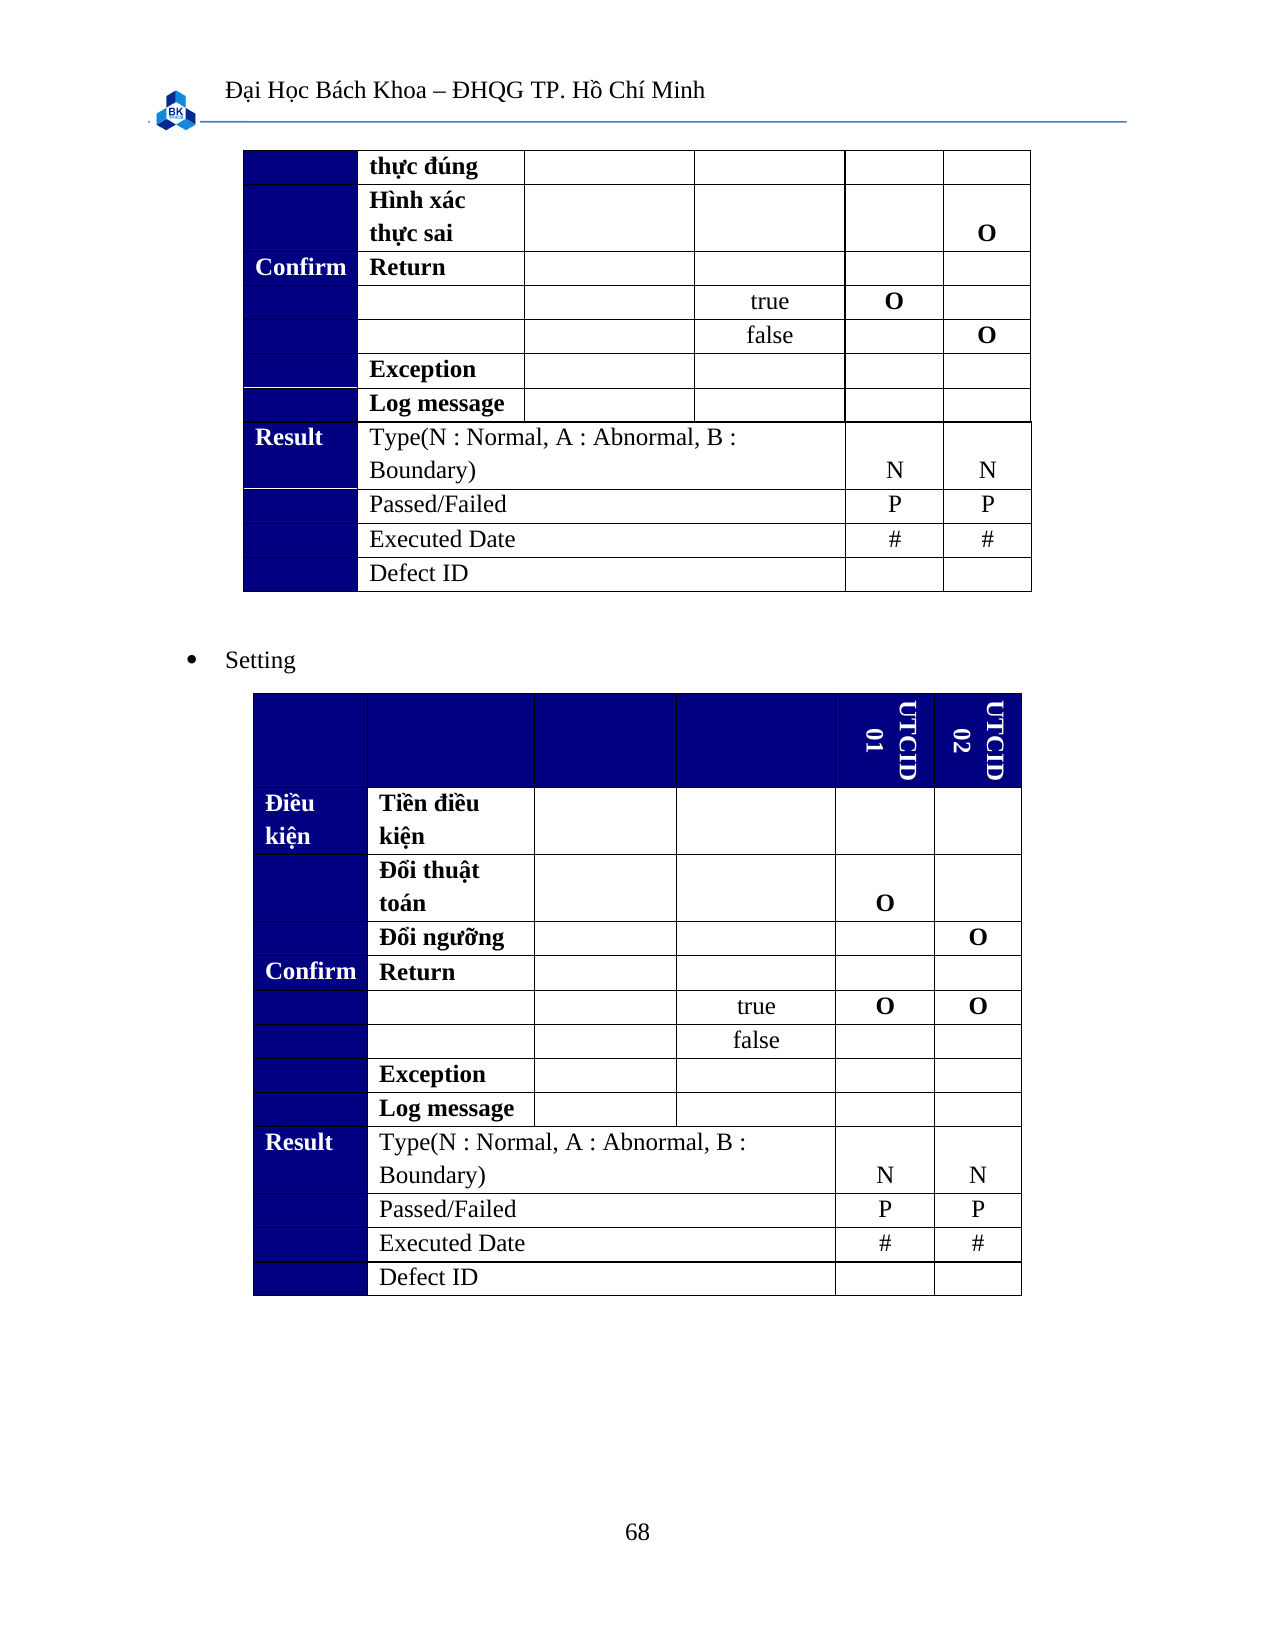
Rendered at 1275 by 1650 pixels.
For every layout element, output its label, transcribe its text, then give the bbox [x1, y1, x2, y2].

table_cell [525, 151, 694, 184]
table_cell [535, 1093, 676, 1126]
table_cell [254, 1025, 367, 1058]
table_header [535, 694, 676, 787]
table_cell # [846, 524, 943, 557]
table_cell Log message [368, 1093, 534, 1126]
table_cell [944, 558, 1031, 591]
table_cell [846, 389, 943, 421]
table_cell Executed Date [368, 1228, 835, 1261]
table_header [677, 694, 835, 787]
table_cell [846, 252, 943, 285]
table_cell [944, 354, 1030, 387]
table_cell [535, 956, 676, 990]
table_cell [836, 1059, 934, 1092]
table_cell [525, 320, 694, 353]
table_cell Type(N : Normal, A : Abnormal, B : Boundary) [368, 1127, 835, 1193]
table_cell Confirm [244, 252, 357, 285]
table_cell [695, 185, 844, 251]
table_cell true [677, 991, 835, 1024]
table_cell [695, 151, 844, 184]
table_cell [695, 354, 844, 387]
picture [150, 87, 200, 138]
table_cell [935, 788, 1021, 854]
table_header [254, 694, 367, 787]
table_header UTCID01 [836, 694, 934, 787]
table_cell [525, 252, 694, 285]
table_cell [525, 286, 694, 319]
table_cell [846, 558, 943, 591]
table_cell [944, 252, 1030, 285]
table_cell [846, 185, 943, 251]
table_cell P [836, 1194, 934, 1227]
table_cell [254, 1263, 367, 1295]
table_cell O [944, 185, 1030, 251]
table_cell [836, 922, 934, 955]
table_cell [695, 252, 844, 285]
table_cell [535, 855, 676, 921]
table_cell [677, 956, 835, 990]
table_cell [244, 354, 357, 387]
table_cell O [935, 922, 1021, 955]
table_cell [935, 1263, 1021, 1295]
table_cell [368, 991, 534, 1024]
table_cell [244, 558, 357, 591]
table_cell Passed/Failed [368, 1194, 835, 1227]
table_cell [525, 354, 694, 387]
table_cell false [677, 1025, 835, 1058]
table_cell [254, 1228, 367, 1261]
table_cell Executed Date [358, 524, 845, 557]
table_cell [677, 788, 835, 854]
table_cell [935, 1093, 1021, 1126]
table_cell [535, 1025, 676, 1058]
table_cell O [846, 151, 943, 184]
table_cell P [846, 490, 943, 523]
table_cell Return [368, 956, 534, 990]
table_cell Result [254, 1127, 367, 1193]
table_cell O [836, 991, 934, 1024]
table_cell N [836, 1127, 934, 1193]
table_cell [244, 151, 357, 184]
table_header UTCID02 [935, 694, 1021, 787]
table_cell [368, 1025, 534, 1058]
table_cell Passed/Failed [358, 490, 845, 523]
table_cell [525, 185, 694, 251]
table_cell N [846, 423, 943, 488]
table_cell Hình xác thực đúng [358, 151, 524, 184]
table_cell [944, 389, 1030, 421]
table_cell Điều kiện [254, 788, 367, 854]
table_cell [244, 286, 357, 319]
table_cell N [944, 423, 1031, 488]
list Setting [187, 646, 1125, 674]
table_cell [254, 922, 367, 955]
table_cell Exception [358, 354, 524, 387]
table_cell O [836, 855, 934, 921]
table_cell Confirm [254, 956, 367, 990]
table_cell [836, 1263, 934, 1295]
table_cell P [944, 490, 1031, 523]
table_cell Exception [368, 1059, 534, 1092]
table_cell [935, 1025, 1021, 1058]
table_cell [244, 185, 357, 251]
table_cell [525, 389, 694, 421]
table_cell [935, 1059, 1021, 1092]
table_cell Defect ID [368, 1263, 835, 1295]
table_cell Type(N : Normal, A : Abnormal, B : Boundary) [358, 423, 845, 488]
table_cell [695, 389, 844, 421]
table_cell [254, 991, 367, 1024]
table_cell Đổi ngưỡng [368, 922, 534, 955]
table_cell true [695, 286, 844, 319]
table_cell [836, 1025, 934, 1058]
table_cell [846, 320, 943, 353]
table_cell Tiền điều kiện [368, 788, 534, 854]
table_cell [836, 956, 934, 990]
table_cell Defect ID [358, 558, 845, 591]
table_cell [244, 320, 357, 353]
table_cell # [935, 1228, 1021, 1261]
table_cell [846, 354, 943, 387]
table_cell [535, 991, 676, 1024]
table_cell [254, 1194, 367, 1227]
table_cell [244, 490, 357, 523]
table_cell [244, 524, 357, 557]
table_cell Return [358, 252, 524, 285]
table_cell Đổi thuật toán [368, 855, 534, 921]
table_cell [677, 1059, 835, 1092]
table_cell [944, 286, 1030, 319]
table_cell [535, 922, 676, 955]
table_cell [535, 788, 676, 854]
table_cell [358, 286, 524, 319]
table_cell [254, 855, 367, 921]
table_cell [358, 320, 524, 353]
table_cell [254, 1059, 367, 1092]
table_cell Log message [358, 389, 524, 421]
table_cell [836, 788, 934, 854]
table_cell P [935, 1194, 1021, 1227]
table_cell [935, 956, 1021, 990]
table_cell O [846, 286, 943, 319]
table_cell Result [244, 423, 357, 488]
table_cell # [944, 524, 1031, 557]
table_cell [836, 1093, 934, 1126]
table_cell false [695, 320, 844, 353]
table_cell [677, 1093, 835, 1126]
table_cell [254, 1093, 367, 1126]
table_cell # [836, 1228, 934, 1261]
table_cell O [944, 320, 1030, 353]
table_cell N [935, 1127, 1021, 1193]
table_cell [935, 855, 1021, 921]
table_cell O [935, 991, 1021, 1024]
table_cell [944, 151, 1030, 184]
table_cell [535, 1059, 676, 1092]
table_cell Hình xác thực sai [358, 185, 524, 251]
table_cell [677, 922, 835, 955]
table_cell [244, 389, 357, 421]
table_cell [677, 855, 835, 921]
table_header [368, 694, 534, 787]
